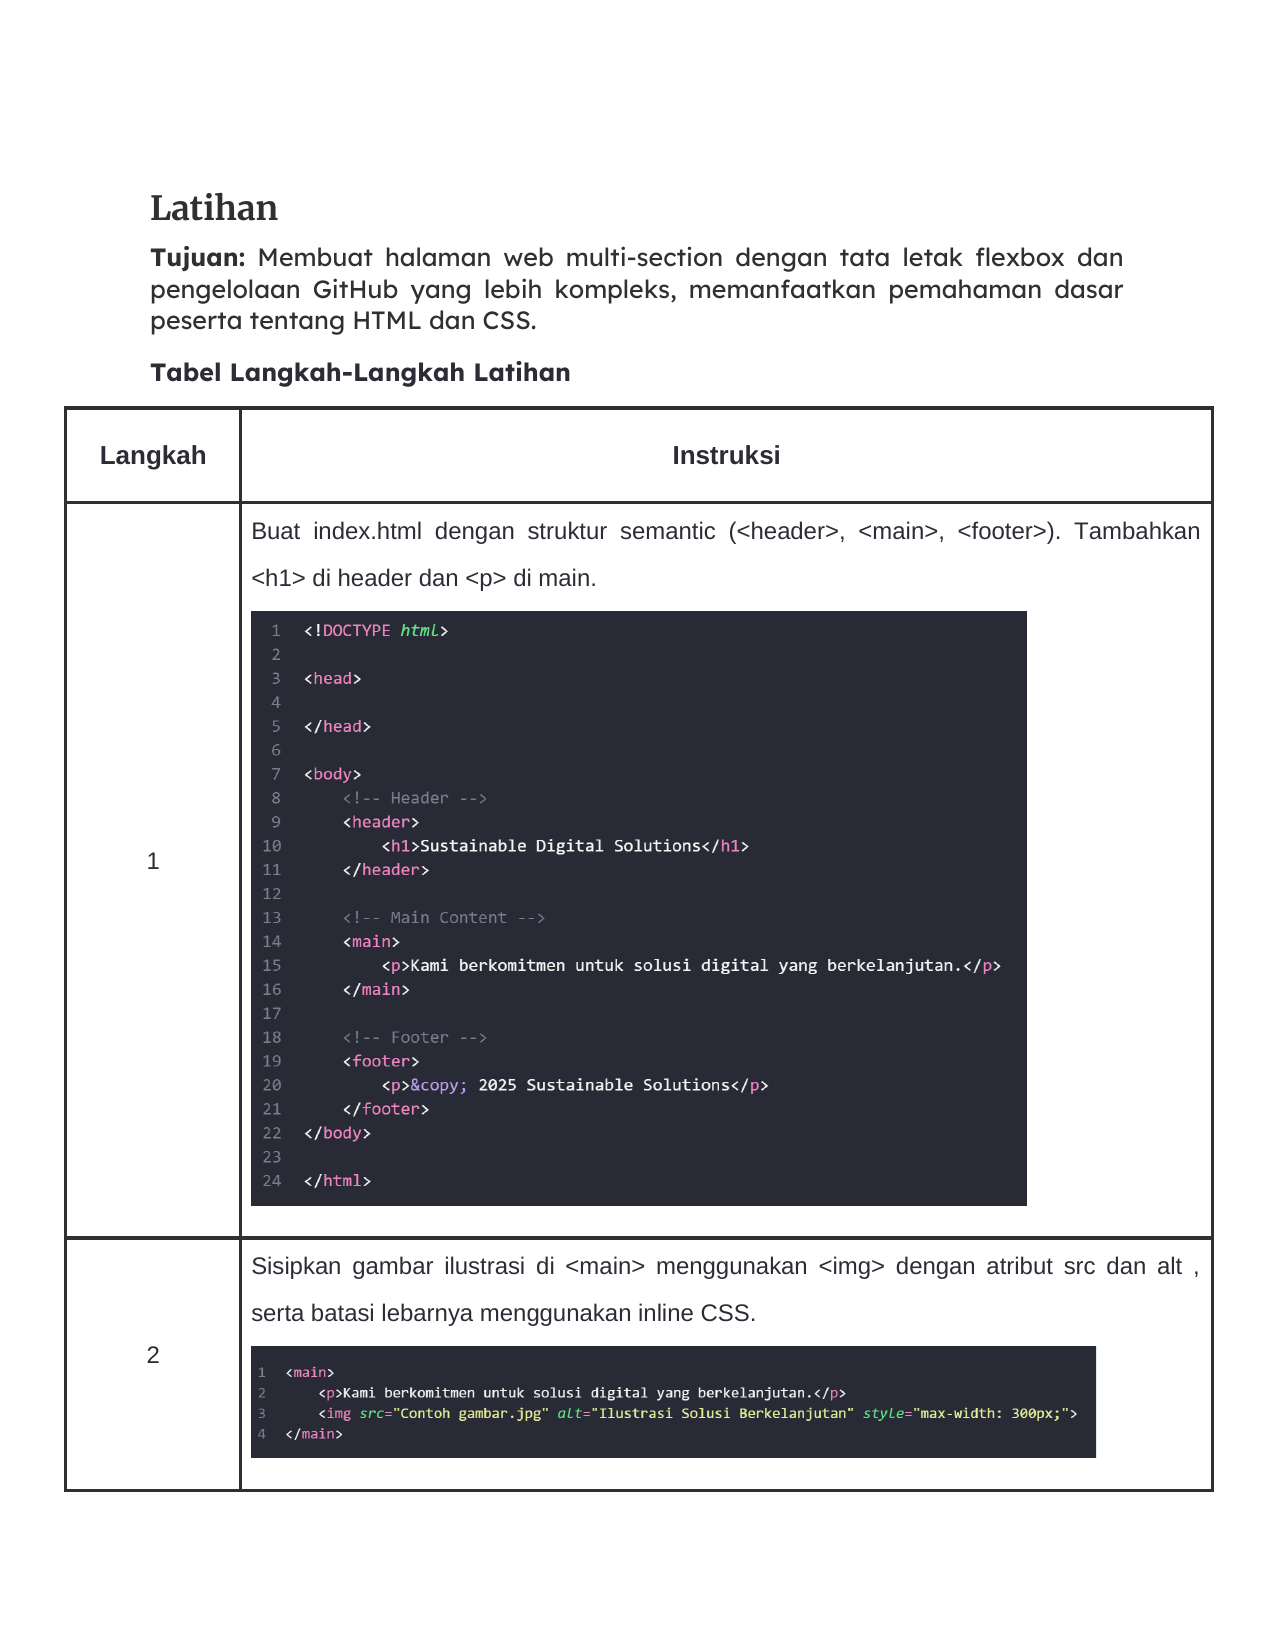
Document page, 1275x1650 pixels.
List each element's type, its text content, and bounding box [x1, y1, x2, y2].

text Tujuan: Membuat halaman web multi-section dengan tata letak flexbox dan pengelolaan GitHub yang lebih kompleks, memanfaatkan pemahaman dasar peserta tentang HTML dan CSS. [150, 242, 1125, 336]
table_cell 1 [67, 504, 239, 1236]
table_header Instruksi [242, 410, 1211, 501]
subtitle Tabel Langkah-Langkah Latihan [150, 356, 1125, 388]
picture [251, 1346, 1097, 1458]
table_cell 2 [67, 1240, 239, 1488]
table_cell Sisipkan gambar ilustrasi di <main> menggunakan <img> dengan atribut src dan alt , serta batasi lebarnya menggunakan inline CSS. [242, 1240, 1211, 1488]
table_header Langkah [67, 410, 239, 501]
subtitle Latihan [150, 187, 1125, 229]
picture [251, 611, 1027, 1206]
table_cell Buat index.html dengan struktur semantic (<header>, <main>, <footer>). Tambahkan <h1> di header dan <p> di main. [242, 504, 1211, 1236]
